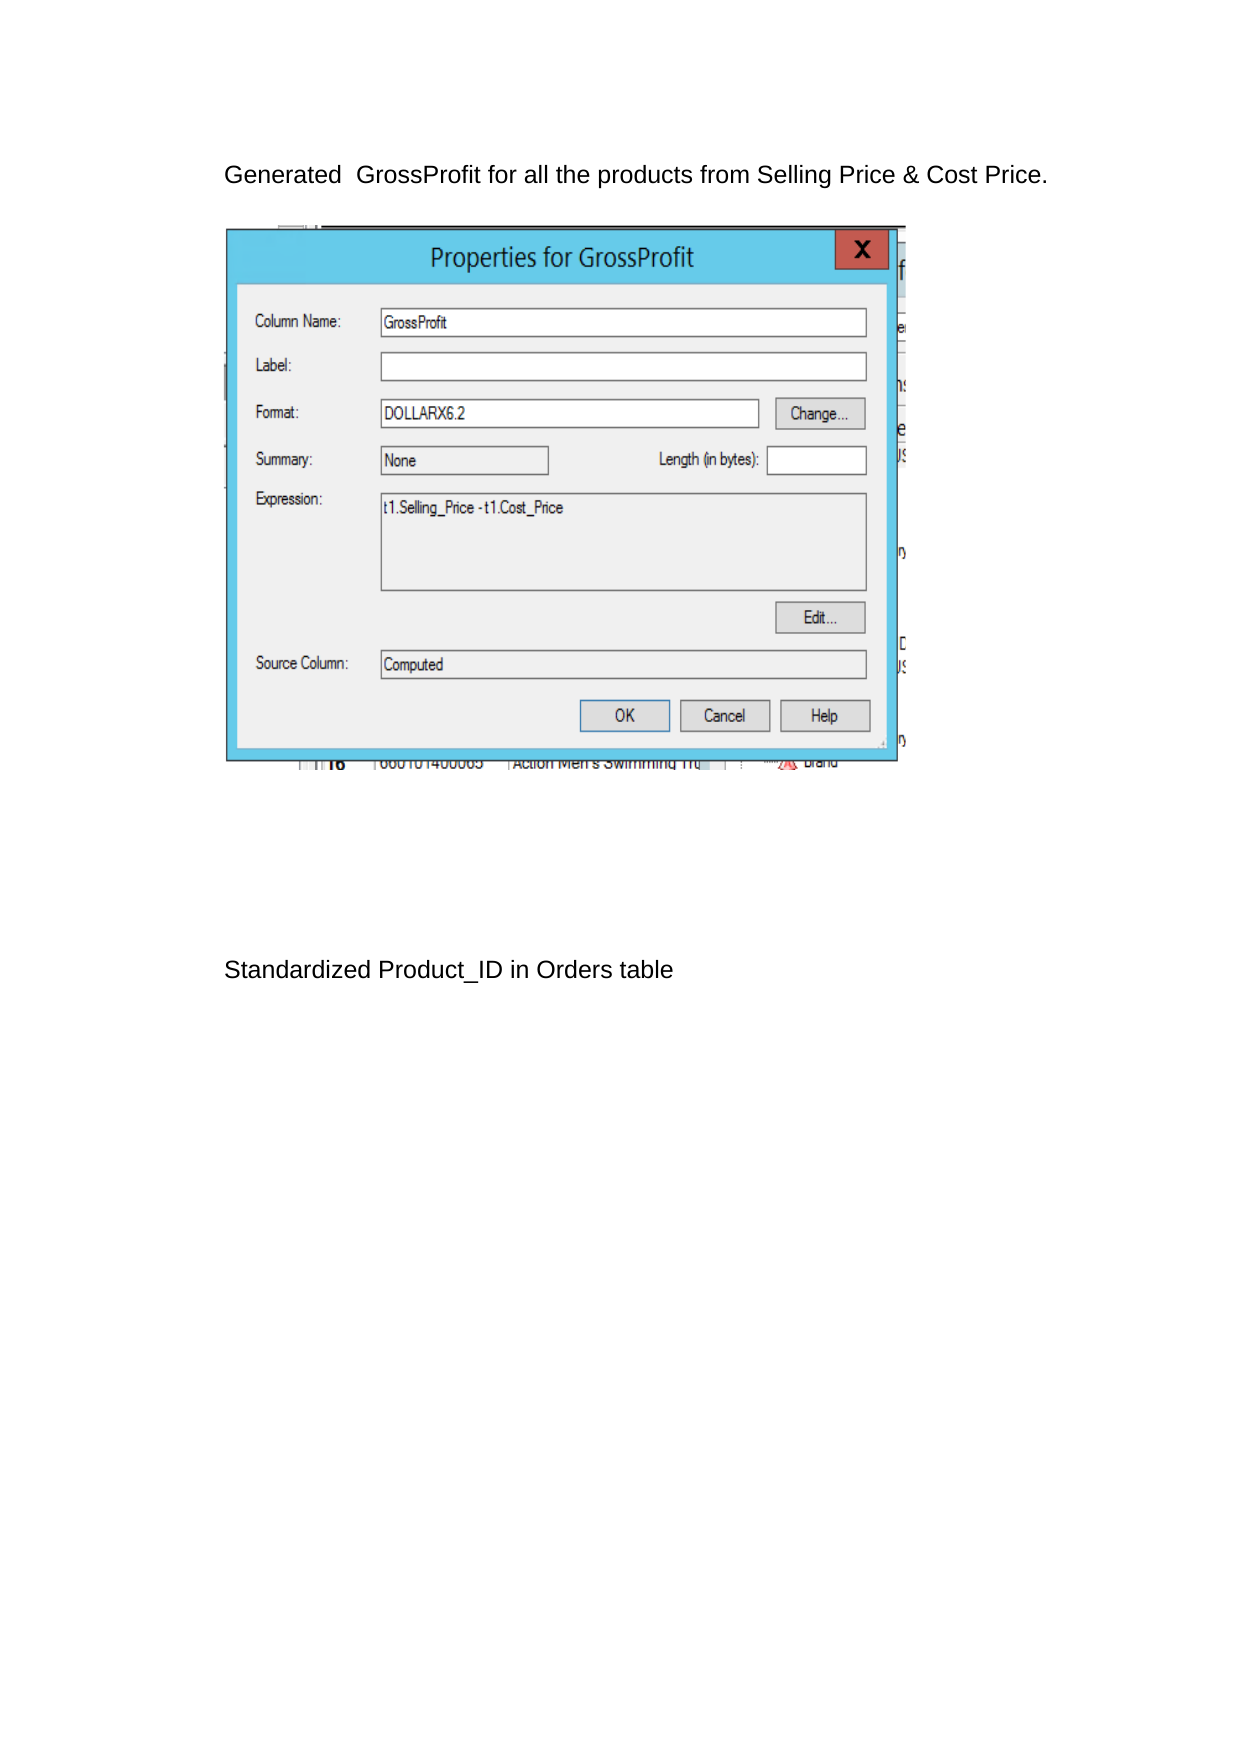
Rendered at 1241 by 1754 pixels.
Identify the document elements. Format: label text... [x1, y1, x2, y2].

picture [223, 225, 906, 770]
text Standardized Product_ID in Orders table [224, 955, 1097, 984]
text Generated GrossProfit for all the products from Selling Price & Cost Price. [224, 161, 1097, 189]
